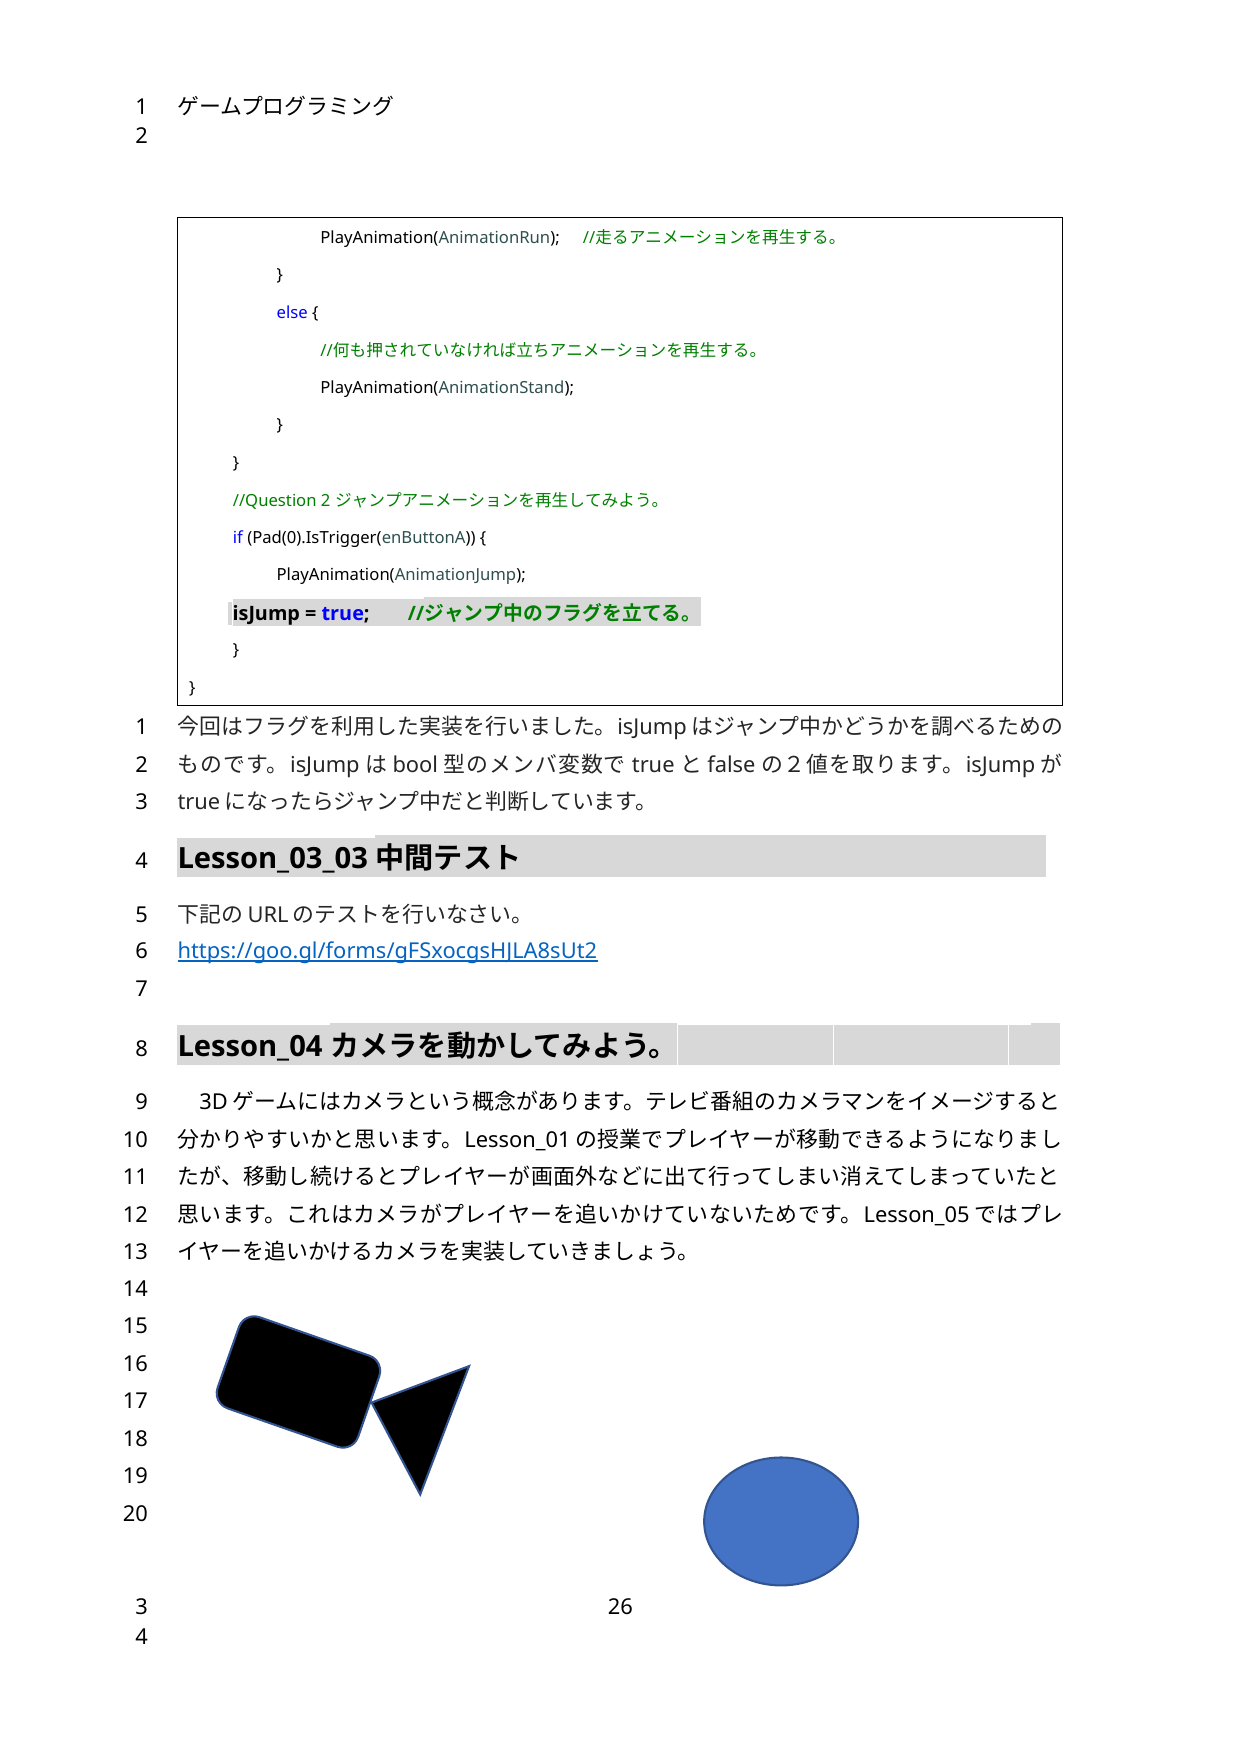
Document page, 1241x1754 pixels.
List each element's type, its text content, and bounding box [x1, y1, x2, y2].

subtitle Lesson_04 カメラを動かしてみよう。 [177, 1006, 1063, 1081]
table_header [178, 218, 1062, 705]
text 3Dゲームにはカメラという概念があります。テレビ番組のカメラマンをイメージすると分かりやすいかと思います。Lesson_01の授業でプレイヤーが移動できるようになりましたが、移動し続けるとプレイヤーが画面外などに出て行ってしまい消えてしまっていたと思います。これはカメラがプレイヤーを追いかけていないためです。Lesson_05ではプレイヤーを追いかけるカメラを実装していきましょう。 [177, 1081, 1063, 1269]
subtitle Lesson_03_03 中間テスト [177, 819, 1063, 894]
text https://goo.gl/forms/gFSxocgsHJLA8sUt2 [177, 931, 1063, 969]
text 下記のURLのテストを行いなさい。 [177, 894, 1063, 931]
text 今回はフラグを利用した実装を行いました。isJumpはジャンプ中かどうかを調べるためのものです。isJumpはbool型のメンバ変数でtrueとfalseの２値を取ります。isJumpがtrueになったらジャンプ中だと判断しています。 [177, 706, 1063, 819]
